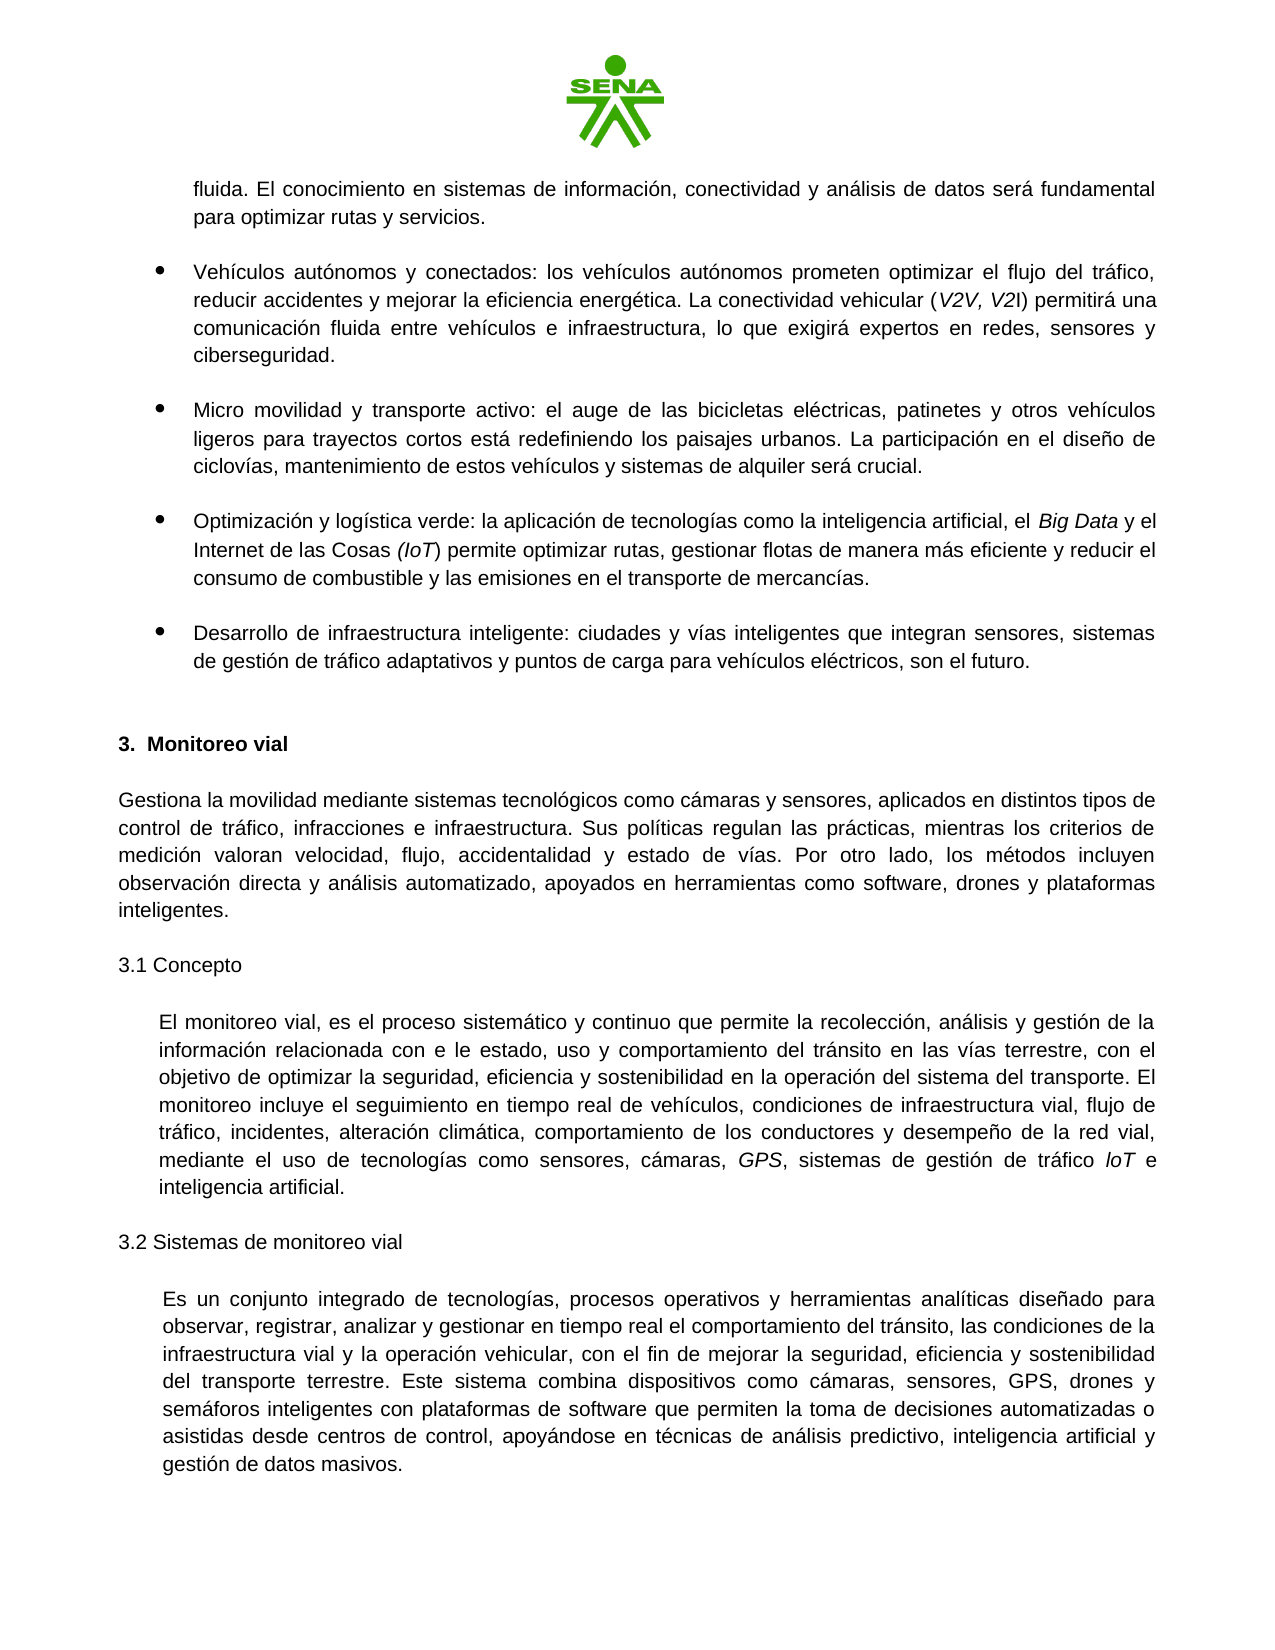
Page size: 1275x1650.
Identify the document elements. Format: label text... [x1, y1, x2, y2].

text Es un conjunto integrado de tecnologías, procesos operativos y herramientas analíticas diseñado para observar, registrar, analizar y gestionar en tiempo real el comportamiento del tránsito, las condiciones de la infraestructura vial y la operación vehicular, con el fin de mejorar la seguridad, eficiencia y sostenibilidad del transporte terrestre. Este sistema combina dispositivos como cámaras, sensores, GPS, drones y semáforos inteligentes con plataformas de software que permiten la toma de decisiones automatizadas o asistidas desde centros de control, apoyándose en técnicas de análisis predictivo, inteligencia artificial y gestión de datos masivos. [162, 1287, 1157, 1476]
subtitle 3.1 Concepto [118, 953, 1157, 977]
subtitle 3.2 Sistemas de monitoreo vial [118, 1230, 1157, 1254]
list Micro movilidad y transporte activo: el auge de las bicicletas eléctricas, patinetes y otros vehículos ligeros para trayectos cortos está redefiniendo los paisajes urbanos. La participación en el diseño de ciclovías, mantenimiento de estos vehículos y sistemas de alquiler será crucial. [156, 398, 1157, 478]
list Desarrollo de infraestructura inteligente: ciudades y vías inteligentes que integran sensores, sistemas de gestión de tráfico adaptativos y puntos de carga para vehículos eléctricos, son el futuro. [156, 620, 1157, 673]
text Gestiona la movilidad mediante sistemas tecnológicos como cámaras y sensores, aplicados en distintos tipos de control de tráfico, infracciones e infraestructura. Sus políticas regulan las prácticas, mientras los criterios de medición valoran velocidad, flujo, accidentalidad y estado de vías. Por otro lado, los métodos incluyen observación directa y análisis automatizado, apoyados en herramientas como software, drones y plataformas inteligentes. [118, 788, 1157, 922]
text El monitoreo vial, es el proceso sistemático y continuo que permite la recolección, análisis y gestión de la información relacionada con e le estado, uso y comportamiento del tránsito en las vías terrestre, con el objetivo de optimizar la seguridad, eficiencia y sostenibilidad en la operación del sistema del transporte. El monitoreo incluye el seguimiento en tiempo real de vehículos, condiciones de infraestructura vial, flujo de tráfico, incidentes, alteración climática, comportamiento de los conductores y desempeño de la red vial, mediante el uso de tecnologías como sensores, cámaras, GPS, sistemas de gestión de tráfico loT e inteligencia artificial. [159, 1010, 1157, 1199]
list Vehículos autónomos y conectados: los vehículos autónomos prometen optimizar el flujo del tráfico, reducir accidentes y mejorar la eficiencia energética. La conectividad vehicular (V2V, V2I) permitirá una comunicación fluida entre vehículos e infraestructura, lo que exigirá expertos en redes, sensores y ciberseguridad. [156, 260, 1157, 367]
list Optimización y logística verde: la aplicación de tecnologías como la inteligencia artificial, el Big Data y el Internet de las Cosas (IoT) permite optimizar rutas, gestionar flotas de manera más eficiente y reducir el consumo de combustible y las emisiones en el transporte de mercancías. [156, 509, 1157, 589]
picture [566, 55, 664, 148]
subtitle 3. Monitoreo vial [118, 731, 1157, 755]
